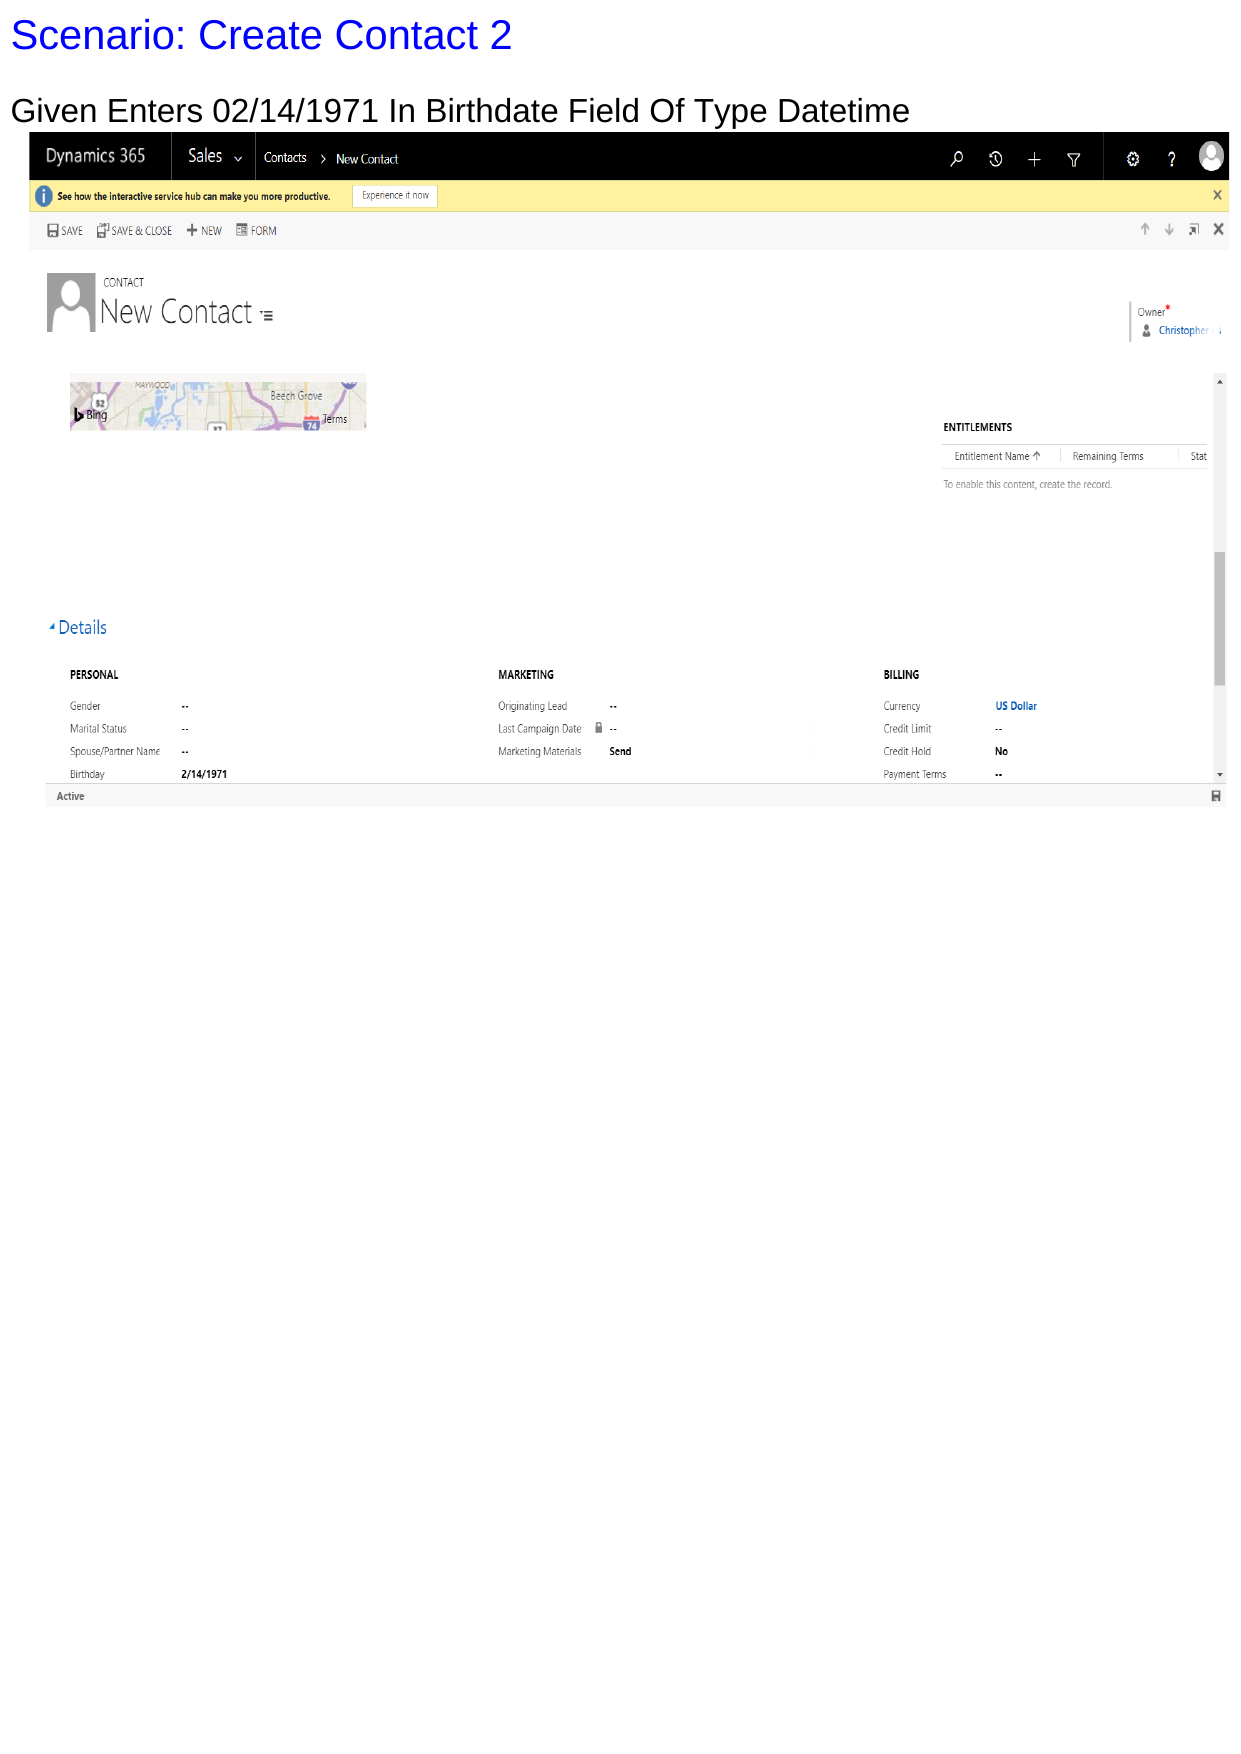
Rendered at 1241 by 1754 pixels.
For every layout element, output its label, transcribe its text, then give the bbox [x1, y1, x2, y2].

picture [29, 132, 1230, 808]
